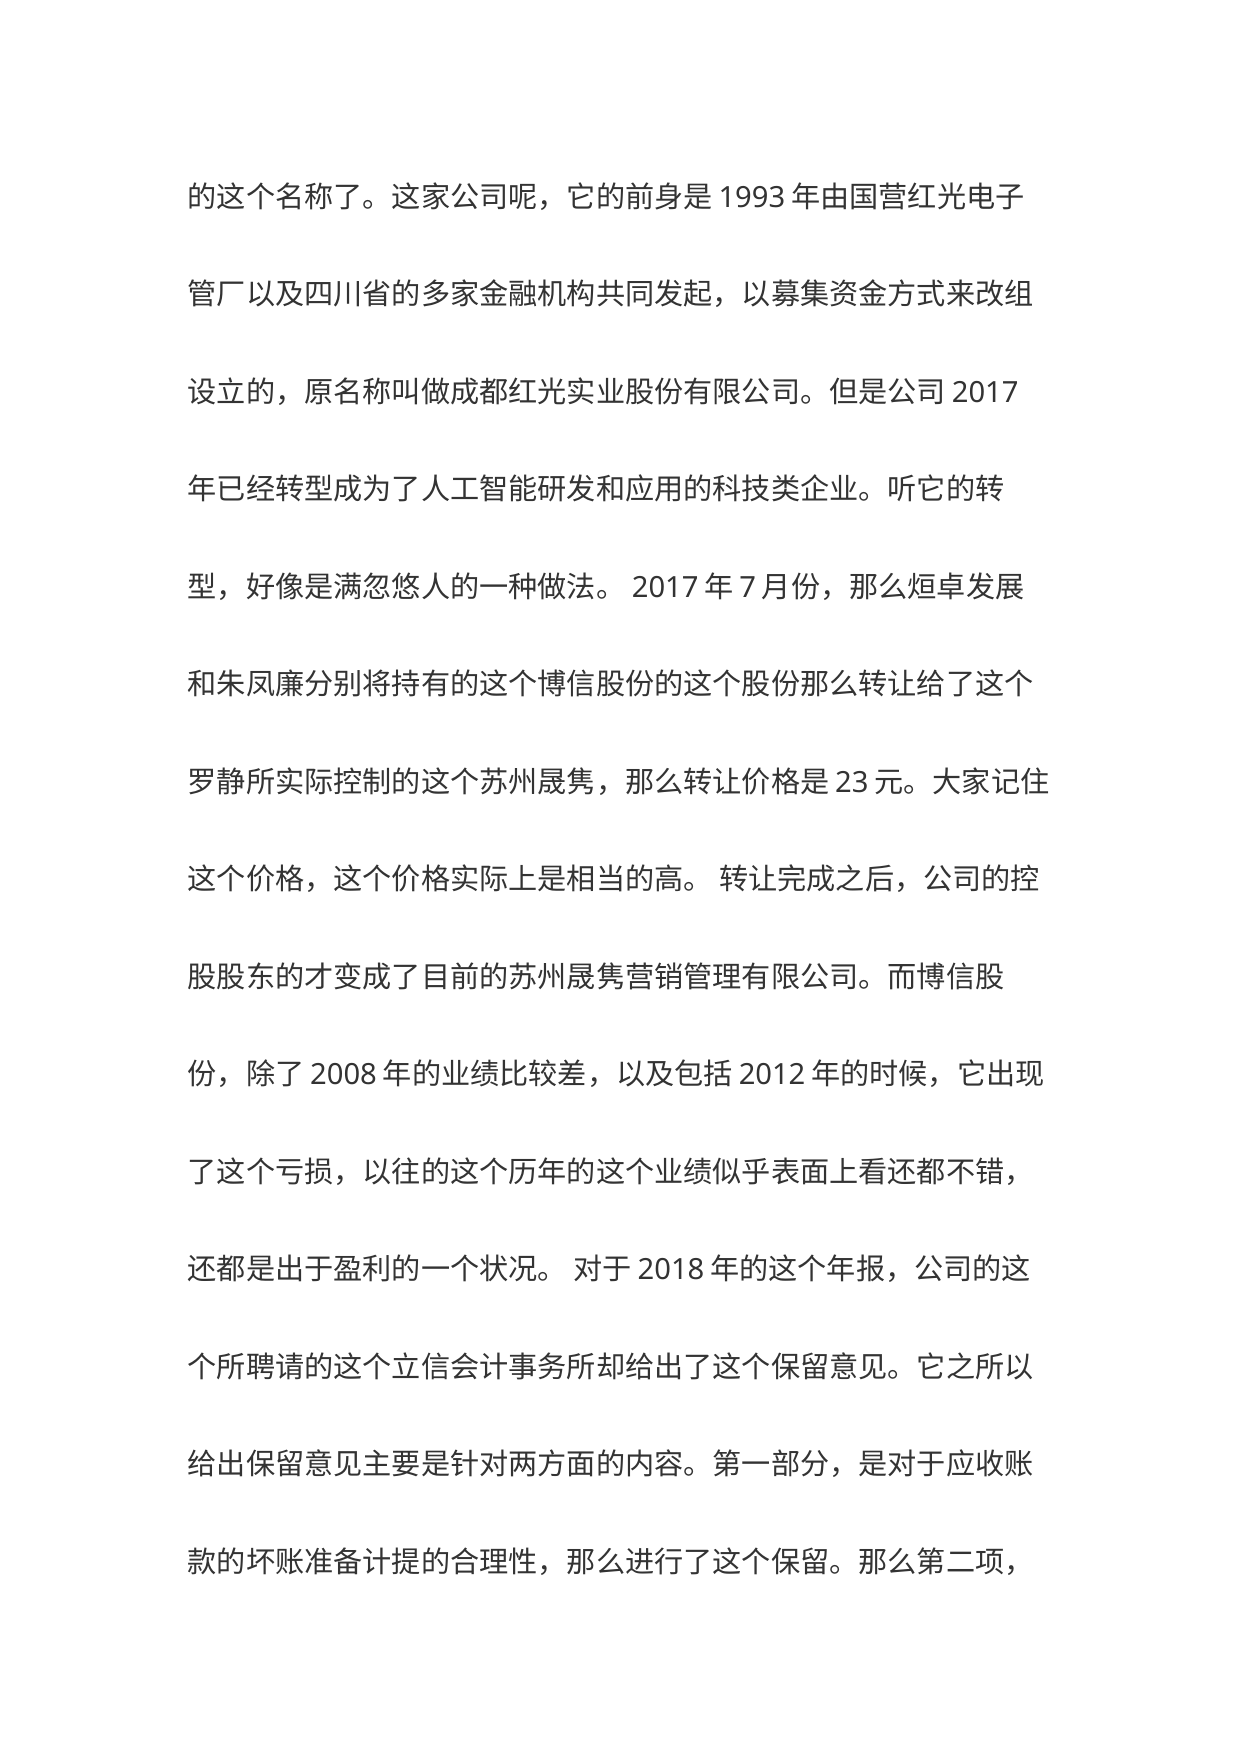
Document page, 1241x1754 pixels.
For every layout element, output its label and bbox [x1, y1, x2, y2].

table_cell [186, 162, 1054, 1592]
